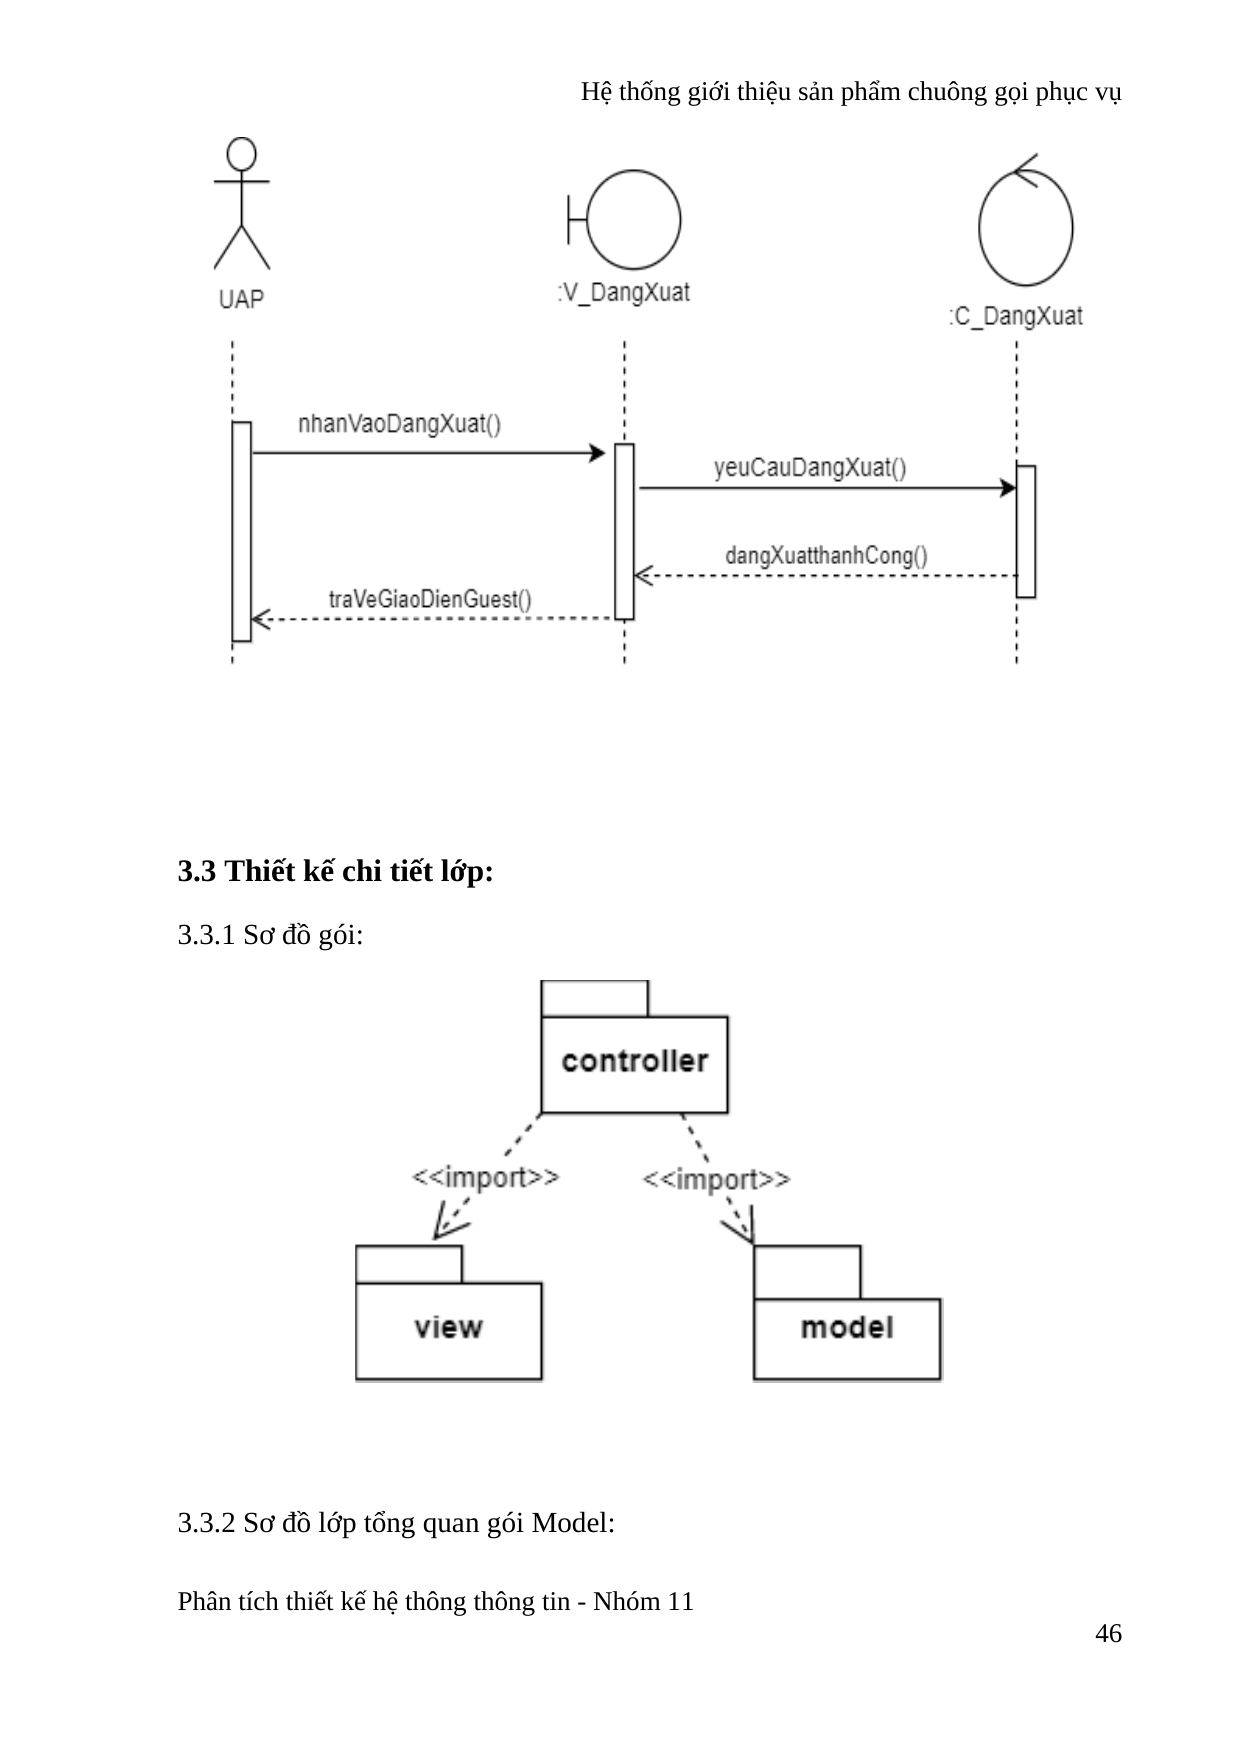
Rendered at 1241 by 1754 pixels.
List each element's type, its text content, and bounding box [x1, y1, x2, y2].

picture [213, 137, 1086, 668]
subtitle 3.3.2 Sơ đồ lớp tổng quan gói Model: [177, 1505, 1122, 1539]
subtitle 3.3.1 Sơ đồ gói: [177, 917, 1122, 951]
picture [355, 980, 944, 1383]
subtitle 3.3 Thiết kế chi tiết lớp: [177, 852, 1122, 888]
